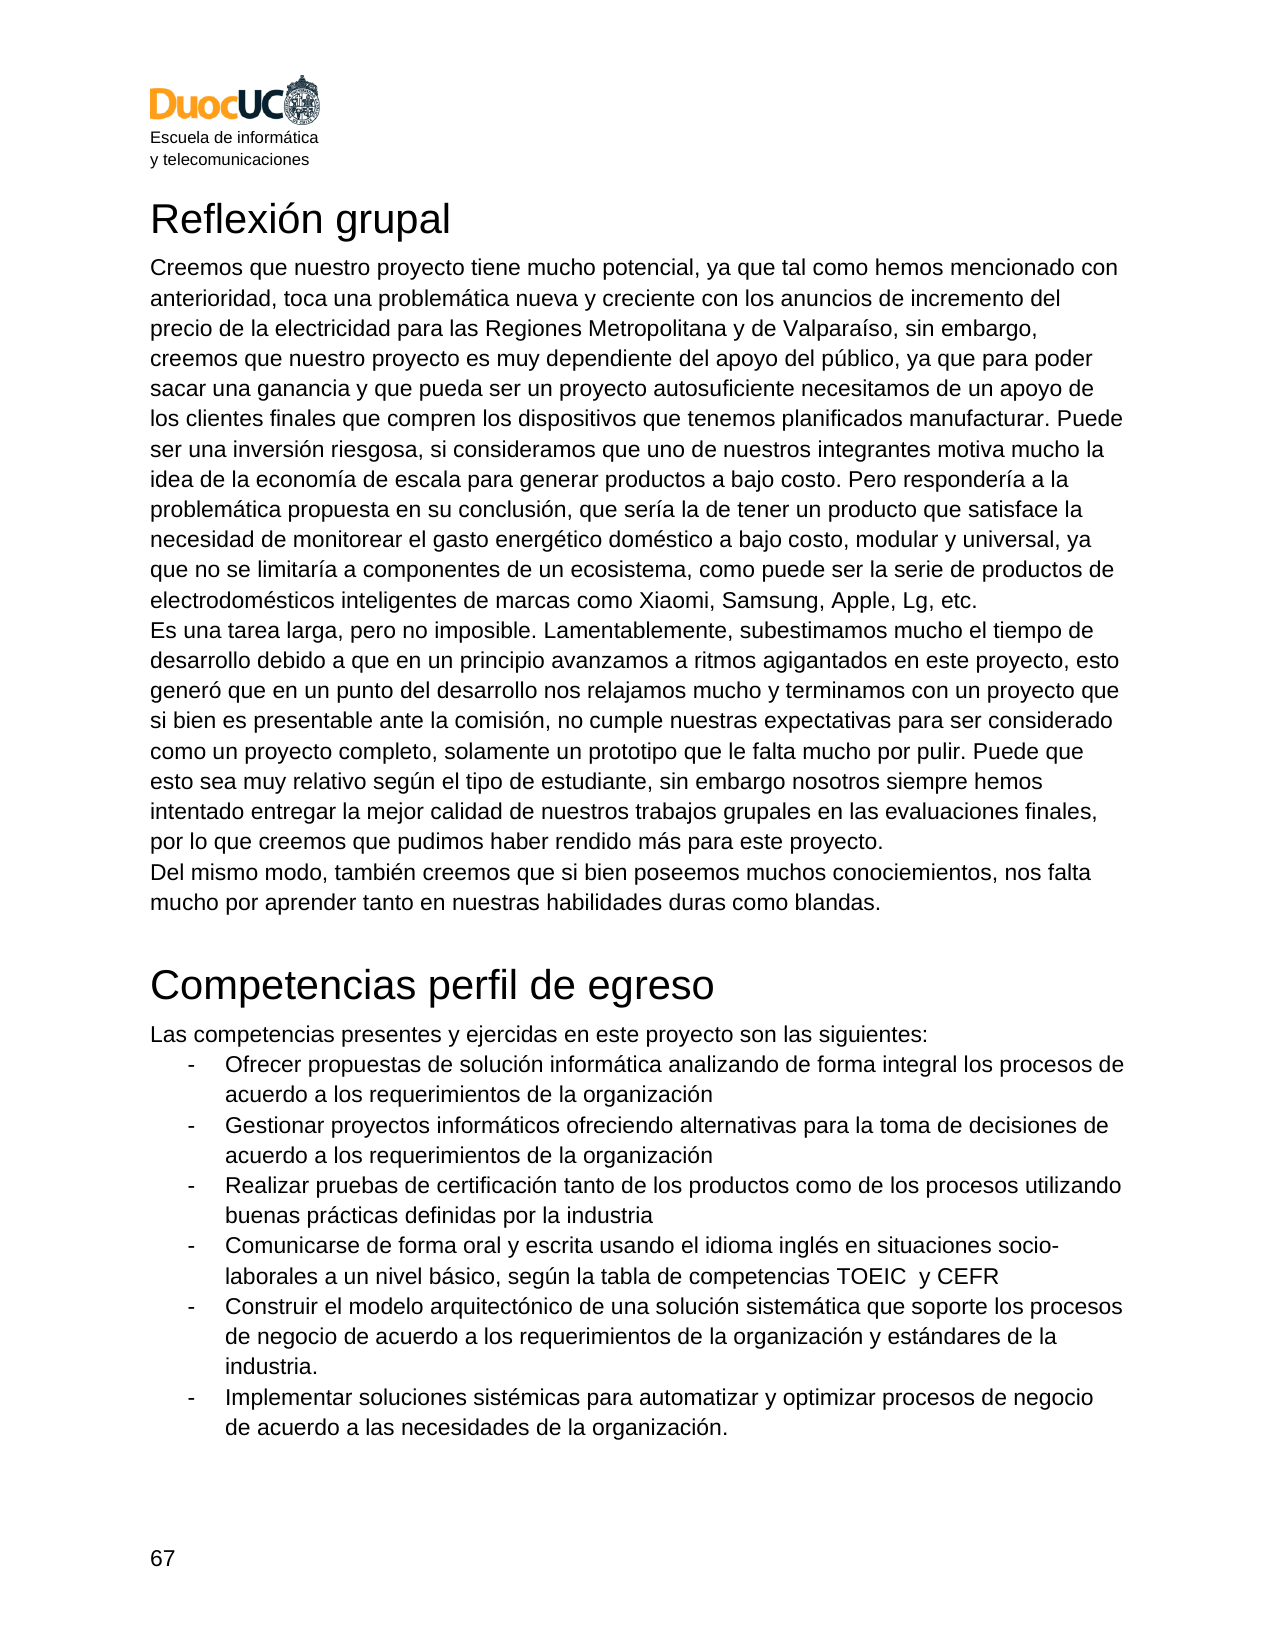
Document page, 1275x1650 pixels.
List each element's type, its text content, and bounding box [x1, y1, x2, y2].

list Realizar pruebas de certificación tanto de los productos como de los procesos utilizando buenas prácticas definidas por la industria [187, 1172, 1125, 1229]
text Es una tarea larga, pero no imposible. Lamentablemente, subestimamos mucho el tiempo de desarrollo debido a que en un principio avanzamos a ritmos agigantados en este proyecto, esto generó que en un punto del desarrollo nos relajamos mucho y terminamos con un proyecto que si bien es presentable ante la comisión, no cumple nuestras expectativas para ser considerado como un proyecto completo, solamente un prototipo que le falta mucho por pulir. Puede que esto sea muy relativo según el tipo de estudiante, sin embargo nosotros siempre hemos intentado entregar la mejor calidad de nuestros trabajos grupales en las evaluaciones finales, por lo que creemos que pudimos haber rendido más para este proyecto. [150, 617, 1125, 855]
text Del mismo modo, también creemos que si bien poseemos muchos conociemientos, nos falta mucho por aprender tanto en nuestras habilidades duras como blandas. [150, 858, 1125, 915]
list Implementar soluciones sistémicas para automatizar y optimizar procesos de negocio de acuerdo a las necesidades de la organización. [187, 1383, 1125, 1440]
list Comunicarse de forma oral y escrita usando el idioma inglés en situaciones socio-laborales a un nivel básico, según la tabla de competencias TOEIC y CEFR [187, 1232, 1125, 1289]
text Las competencias presentes y ejercidas en este proyecto son las siguientes: [150, 1021, 1125, 1047]
subtitle Competencias perfil de egreso [150, 961, 1125, 1008]
subtitle Reflexión grupal [150, 194, 1125, 242]
list Construir el modelo arquitectónico de una solución sistemática que soporte los procesos de negocio de acuerdo a los requerimientos de la organización y estándares de la industria. [187, 1293, 1125, 1380]
text Creemos que nuestro proyecto tiene mucho potencial, ya que tal como hemos mencionado con anterioridad, toca una problemática nueva y creciente con los anuncios de incremento del precio de la electricidad para las Regiones Metropolitana y de Valparaíso, sin embargo, creemos que nuestro proyecto es muy dependiente del apoyo del público, ya que para poder sacar una ganancia y que pueda ser un proyecto autosuficiente necesitamos de un apoyo de los clientes finales que compren los dispositivos que tenemos planificados manufacturar. Puede ser una inversión riesgosa, si consideramos que uno de nuestros integrantes motiva mucho la idea de la economía de escala para generar productos a bajo costo. Pero respondería a la problemática propuesta en su conclusión, que sería la de tener un producto que satisface la necesidad de monitorear el gasto energético doméstico a bajo costo, modular y universal, ya que no se limitaría a componentes de un ecosistema, como puede ser la serie de productos de electrodomésticos inteligentes de marcas como Xiaomi, Samsung, Apple, Lg, etc. [150, 254, 1125, 613]
list Ofrecer propuestas de solución informática analizando de forma integral los procesos de acuerdo a los requerimientos de la organización [187, 1051, 1125, 1108]
list Gestionar proyectos informáticos ofreciendo alternativas para la toma de decisiones de acuerdo a los requerimientos de la organización [187, 1112, 1125, 1168]
picture [150, 75, 320, 125]
